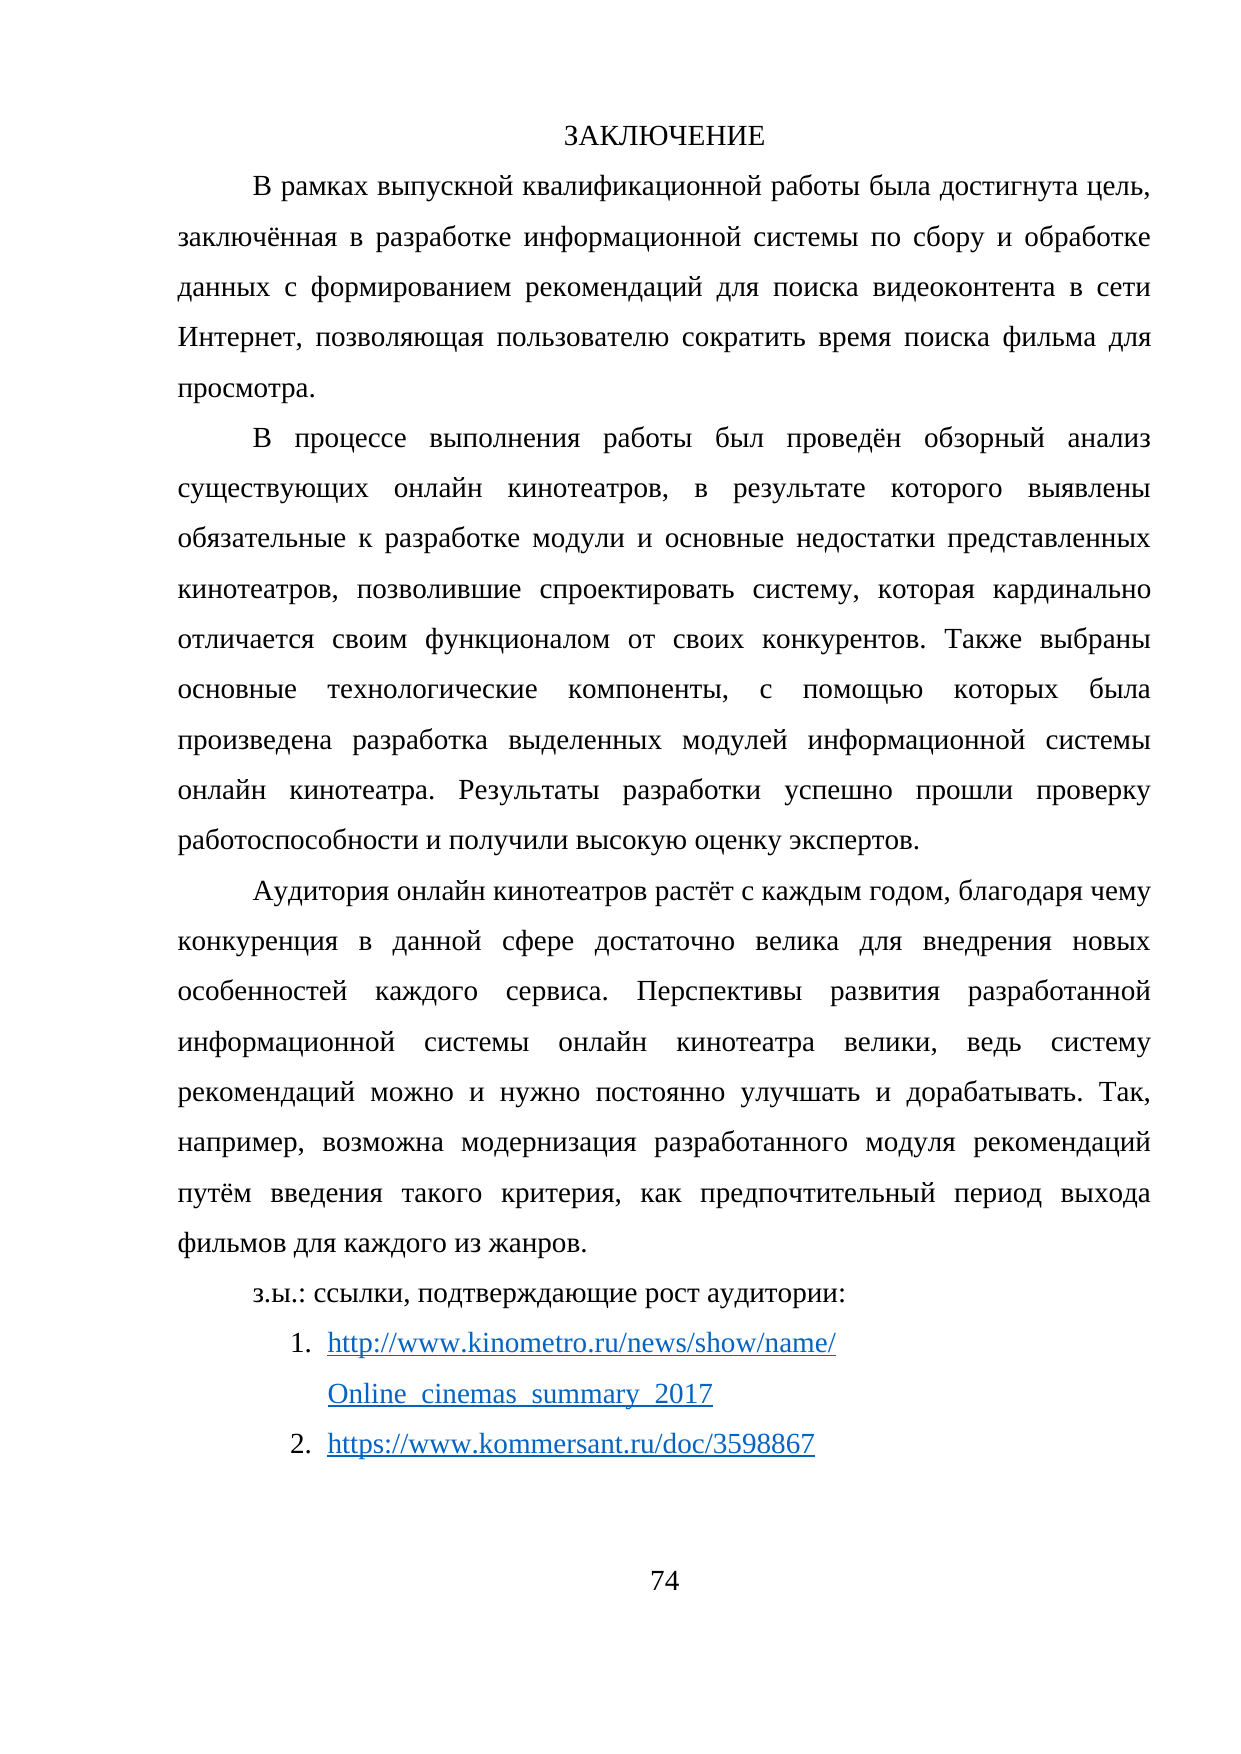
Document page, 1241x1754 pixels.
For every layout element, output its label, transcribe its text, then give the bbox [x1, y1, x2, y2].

text Аудитория онлайн кинотеатров растёт с каждым годом, благодаря чему конкуренция в данной сфере достаточно велика для внедрения новых особенностей каждого сервиса. Перспективы развития разработанной информационной системы онлайн кинотеатра велики, ведь систему рекомендаций можно и нужно постоянно улучшать и дорабатывать. Так, например, возможна модернизация разработанного модуля рекомендаций путём введения такого критерия, как предпочтительный период выхода фильмов для каждого из жанров. [177, 873, 1152, 1258]
text ЗАКЛЮЧЕНИЕ [177, 118, 1152, 152]
text В рамках выпускной квалификационной работы была достигнута цель, заключённая в разработке информационной системы по сбору и обработке данных с формированием рекомендаций для поиска видеоконтента в сети Интернет, позволяющая пользователю сократить время поиска фильма для просмотра. [177, 168, 1152, 403]
text В процессе выполнения работы был проведён обзорный анализ существующих онлайн кинотеатров, в результате которого выявлены обязательные к разработке модули и основные недостатки представленных кинотеатров, позволившие спроектировать систему, которая кардинально отличается своим функционалом от своих конкурентов. Также выбраны основные технологические компоненты, с помощью которых была произведена разработка выделенных модулей информационной системы онлайн кинотеатра. Результаты разработки успешно прошли проверку работоспособности и получили высокую оценку экспертов. [177, 420, 1152, 856]
text з.ы.: ссылки, подтверждающие рост аудитории: [177, 1275, 1152, 1309]
list https://www.kommersant.ru/doc/3598867 [290, 1426, 1152, 1460]
list http://www.kinometro.ru/news/show/name/Online_cinemas_summary_2017 [290, 1326, 1152, 1409]
